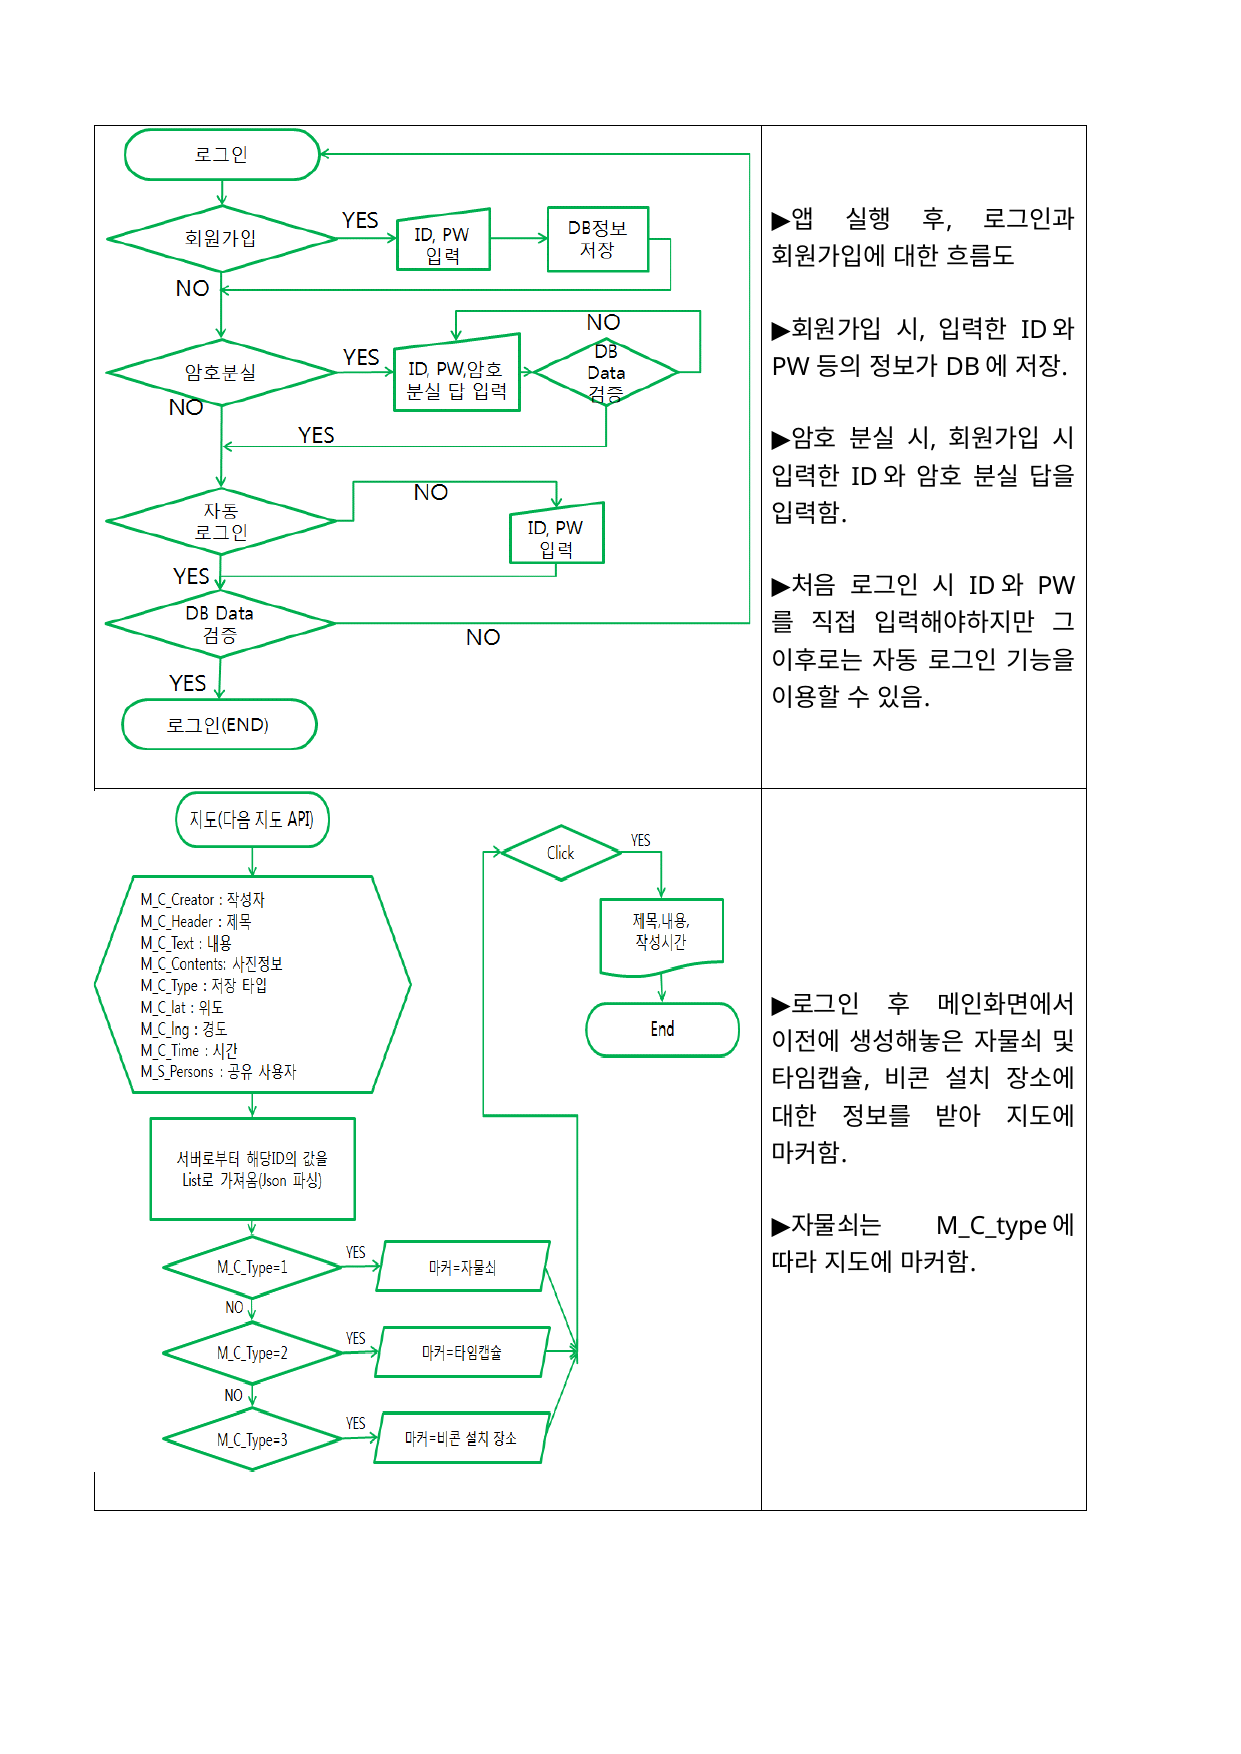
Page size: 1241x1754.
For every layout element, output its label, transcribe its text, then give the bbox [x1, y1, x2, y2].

table_cell ▶앱 실행 후, 로그인과 회원가입에 대한 흐름도 ▶회원가입 시, 입력한 ID와 PW 등의 정보가 DB에 저장. ▶암호 분실 시, 회원가입 시 입력한 ID와 암호 분실 답을 입력함. ▶처음 로그인 시 ID와 PW를 직접 입력해야하지만 그 이후로는 자동 로그인 기능을 이용할 수 있음. [762, 126, 1086, 788]
table_cell ▶로그인 후 메인화면에서 이전에 생성해놓은 자물쇠 및 타임캡슐, 비콘 설치 장소에 대한 정보를 받아 지도에 마커함. ▶자물쇠는 M_C_type에 따라 지도에 마커함. [762, 789, 1086, 1510]
picture [104, 128, 751, 750]
table_cell [95, 789, 761, 1510]
picture [93, 791, 740, 1472]
table_cell [95, 126, 761, 788]
